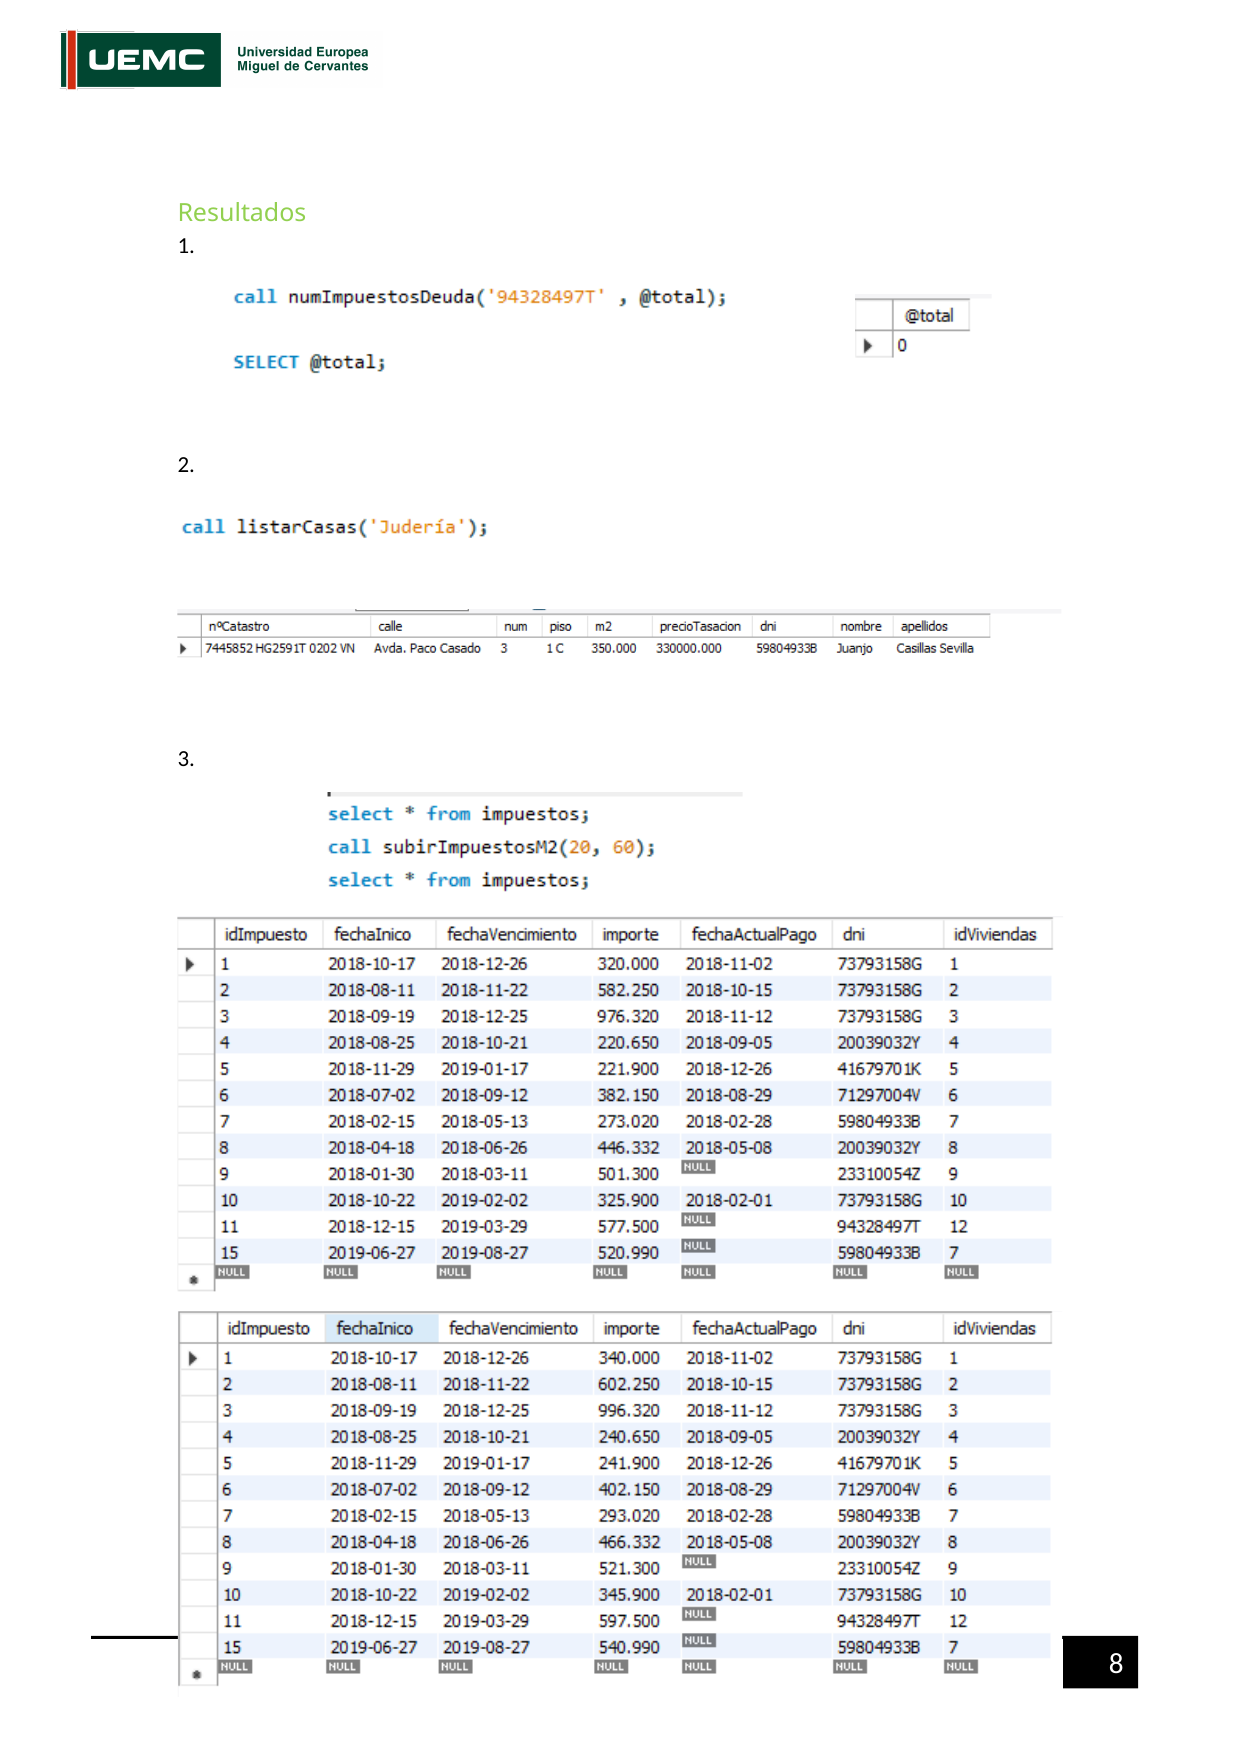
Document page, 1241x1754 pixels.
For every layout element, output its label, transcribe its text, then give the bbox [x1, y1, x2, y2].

picture [855, 294, 992, 375]
picture [177, 496, 585, 566]
picture [320, 792, 743, 915]
picture [232, 283, 775, 384]
subtitle Resultados [177, 194, 1063, 228]
text 2. [177, 450, 1063, 478]
text 1. [177, 231, 1063, 259]
picture [177, 1311, 1063, 1697]
picture [177, 609, 1062, 677]
text 3. [177, 744, 1063, 772]
picture [59, 29, 384, 91]
picture [177, 916, 1064, 1307]
